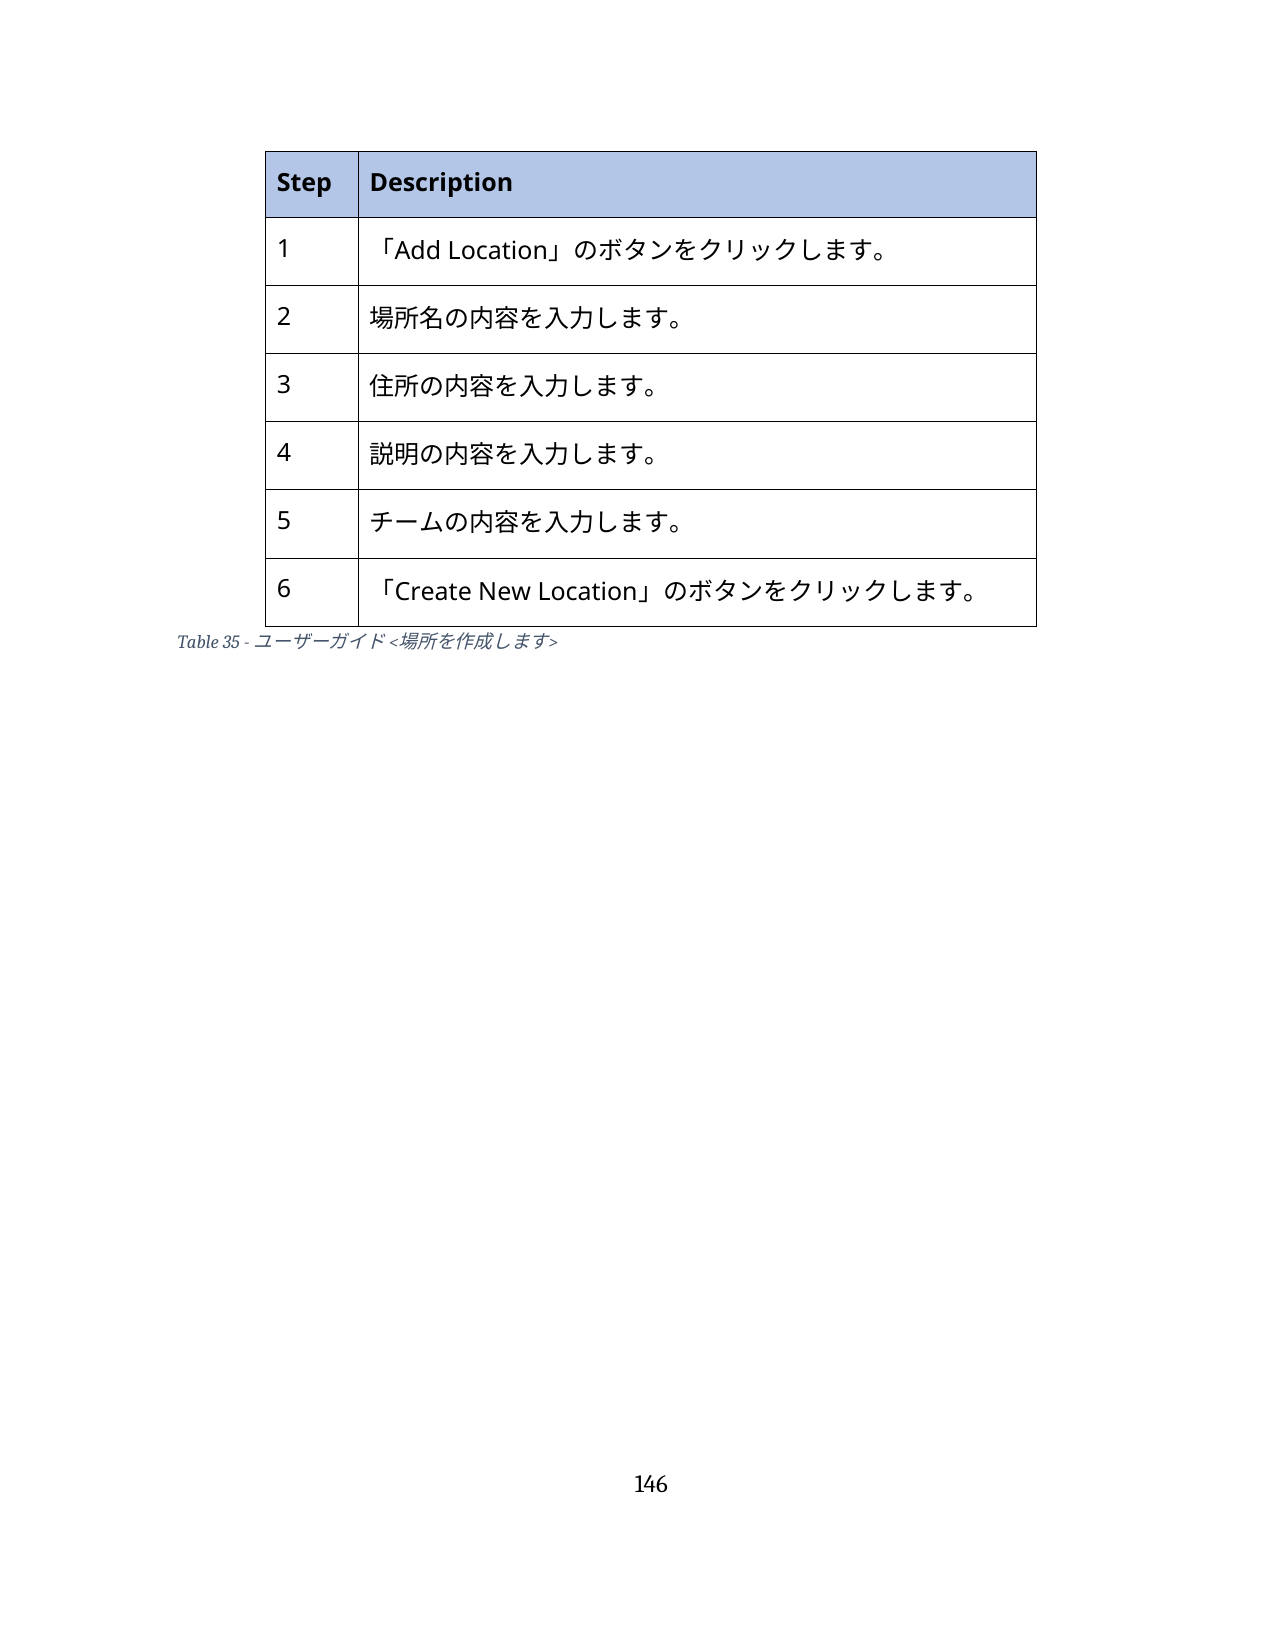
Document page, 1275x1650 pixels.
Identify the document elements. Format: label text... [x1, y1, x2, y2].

table_cell 「Create New Location」のボタンをクリックします。 [359, 559, 1036, 626]
table_cell 5 [266, 490, 358, 557]
table_cell 説明の内容を入力します。 [359, 422, 1036, 489]
table_cell チームの内容を入力します。 [359, 490, 1036, 557]
table_cell 2 [266, 286, 358, 353]
table_cell 4 [266, 422, 358, 489]
table_cell 場所名の内容を入力します。 [359, 286, 1036, 353]
table_cell 「Add Location」のボタンをクリックします。 [359, 218, 1036, 285]
table_cell 3 [266, 354, 358, 421]
table_cell 1 [266, 218, 358, 285]
table_header Step [266, 152, 358, 217]
table_header Description [359, 152, 1036, 217]
table_cell 6 [266, 559, 358, 626]
table_cell 住所の内容を入力します。 [359, 354, 1036, 421]
